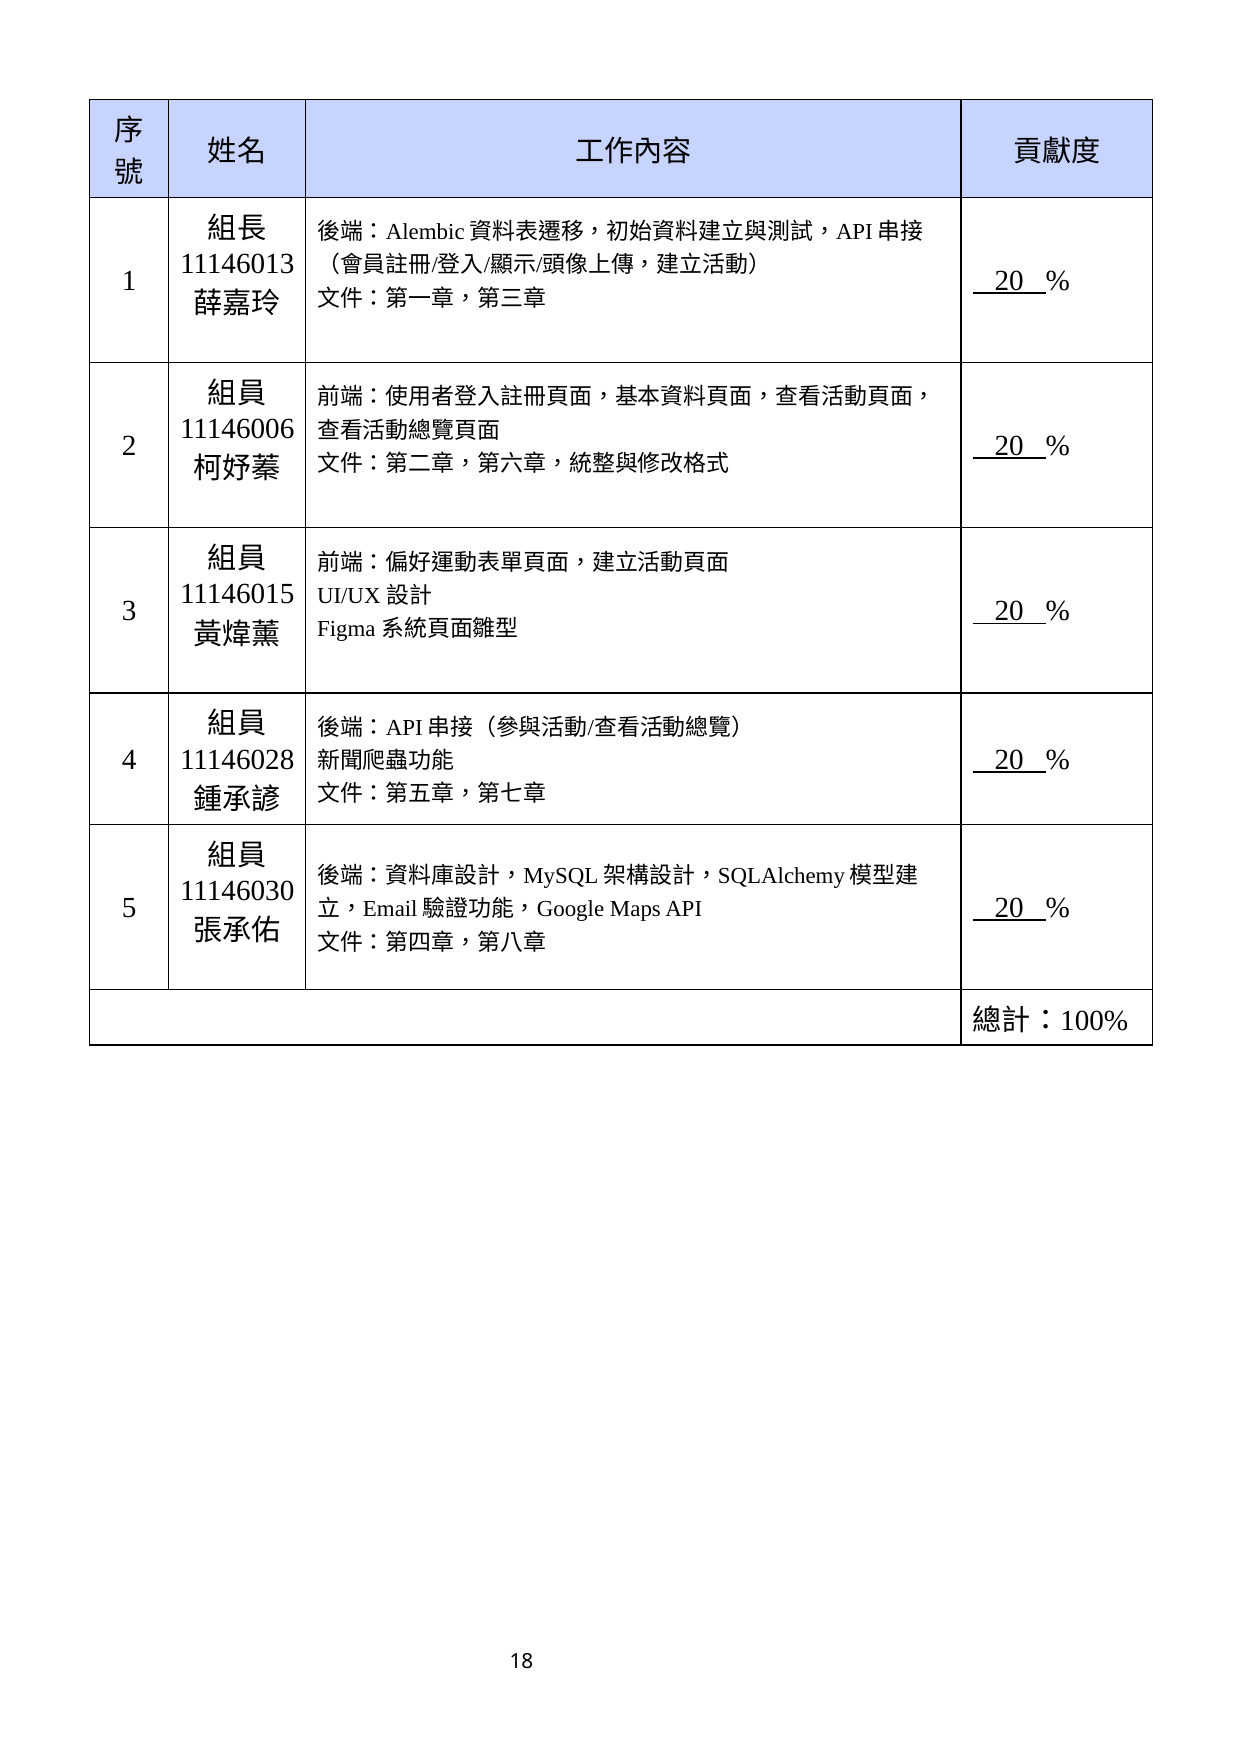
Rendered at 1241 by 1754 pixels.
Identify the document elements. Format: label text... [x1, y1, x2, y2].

table_cell 4 [90, 694, 168, 823]
table_cell 前端：使用者登入註冊頁面，基本資料頁面，查看活動頁面，查看活動總覽頁面 文件：第二章，第六章，統整與修改格式 [306, 363, 960, 527]
table_header 工作內容 [306, 100, 960, 197]
table_cell 2 [90, 363, 168, 527]
table_cell 1 [90, 198, 168, 362]
table_header 貢獻度 [962, 100, 1152, 197]
table_cell 總計：100% [962, 990, 1152, 1044]
table_cell 後端：Alembic資料表遷移，初始資料建立與測試，API串接（會員註冊/登入/顯示/頭像上傳，建立活動） 文件：第一章，第三章 [306, 198, 960, 362]
table_cell 20 % [962, 198, 1152, 362]
table_cell 5 [90, 825, 168, 989]
table_header 姓名 [169, 100, 305, 197]
table_cell 後端：資料庫設計，MySQL 架構設計，SQLAlchemy模型建立，Email驗證功能，Google Maps API 文件：第四章，第八章 [306, 825, 960, 989]
table_cell [90, 990, 960, 1044]
table_cell 前端：偏好運動表單頁面，建立活動頁面 UI/UX 設計 Figma 系統頁面雛型 [306, 528, 960, 692]
table_cell 20 % [962, 528, 1152, 692]
table_cell 組員 11146028 鍾承諺 [169, 694, 305, 823]
table_cell 組長 11146013 薛嘉玲 [169, 198, 305, 362]
table_cell 後端：API串接（參與活動/查看活動總覽） 新聞爬蟲功能 文件：第五章，第七章 [306, 694, 960, 823]
table_cell 20 % [962, 825, 1152, 989]
table_cell 20 % [962, 363, 1152, 527]
table_cell 組員 11146006 柯妤蓁 [169, 363, 305, 527]
table_cell 20 % [962, 694, 1152, 823]
table_header 序號 [90, 100, 168, 197]
table_cell 組員 11146030 張承佑 [169, 825, 305, 989]
table_cell 3 [90, 528, 168, 692]
table_cell 組員 11146015 黃煒薰 [169, 528, 305, 692]
